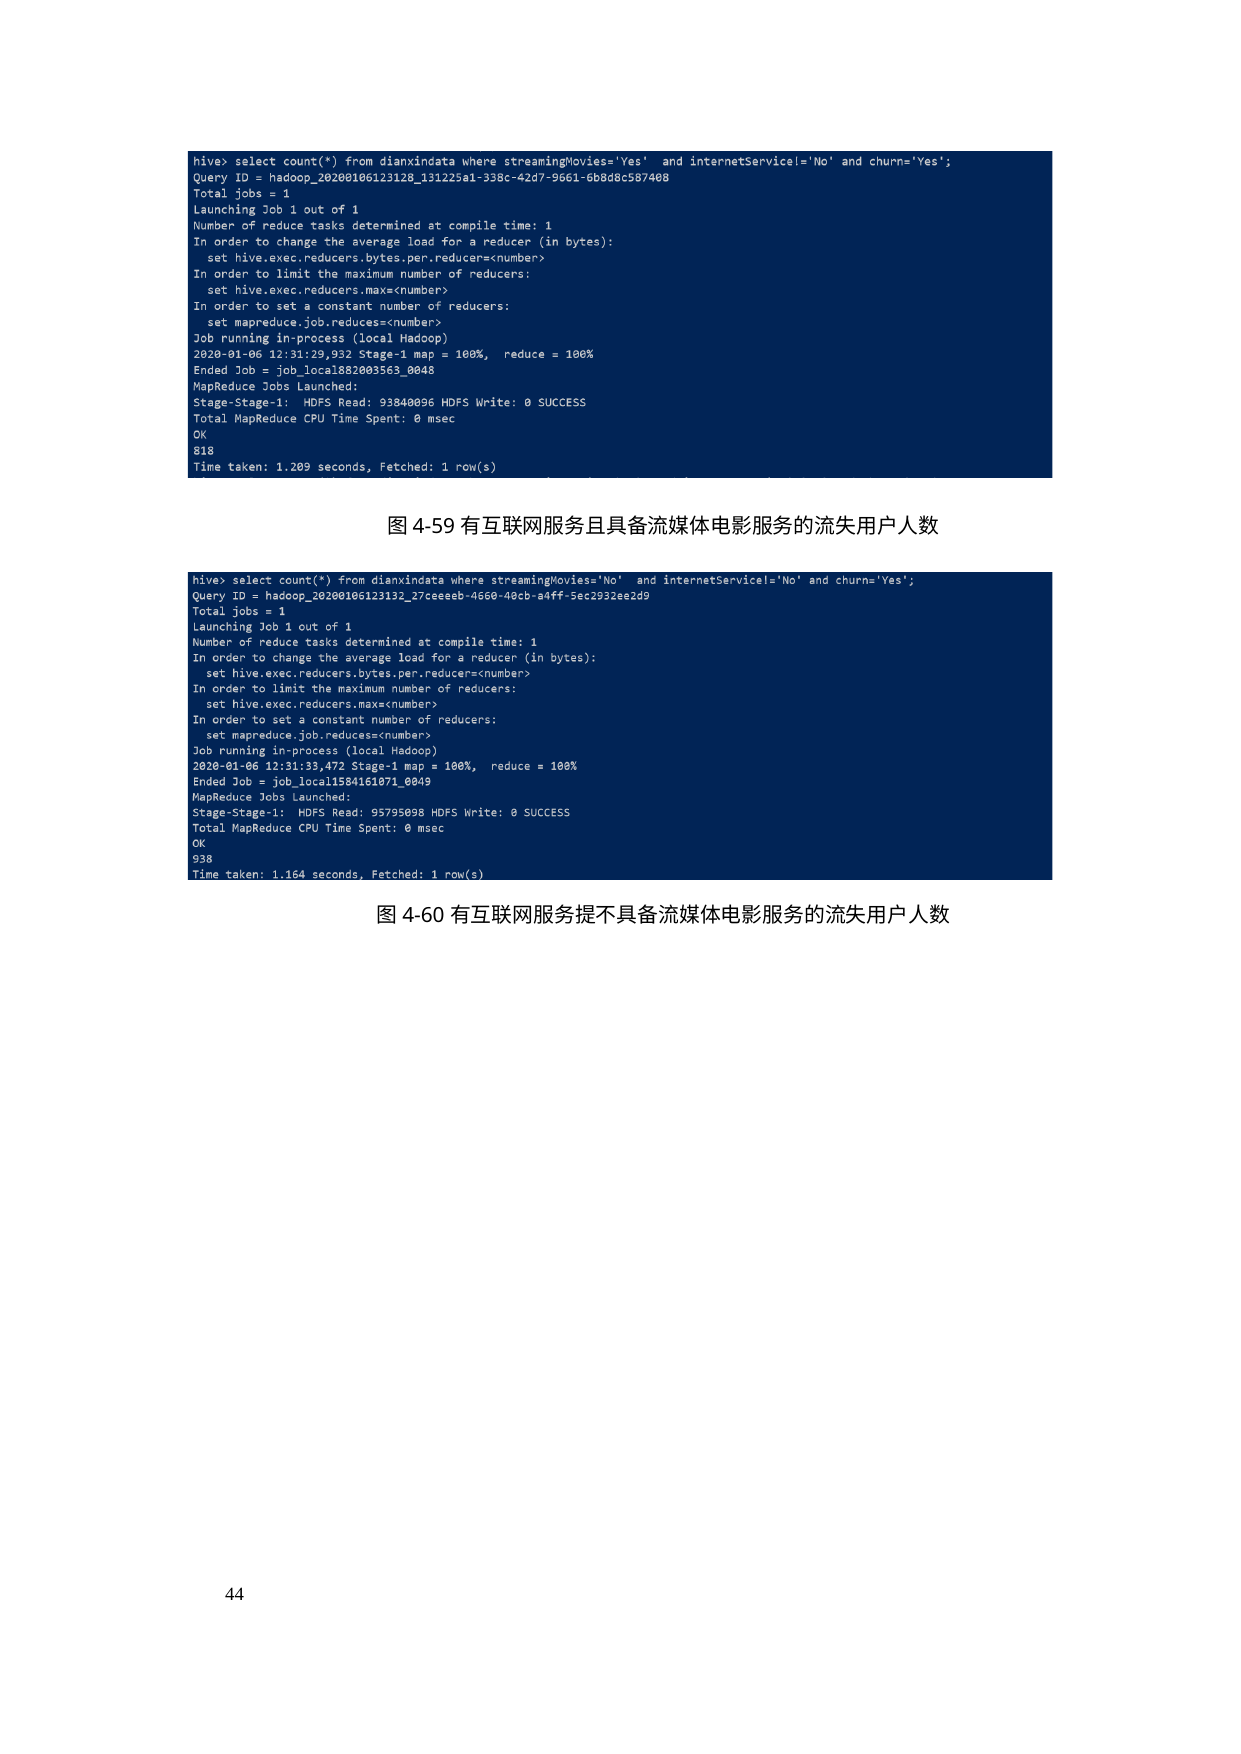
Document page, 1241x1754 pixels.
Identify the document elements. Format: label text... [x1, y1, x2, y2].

picture [187, 151, 1053, 478]
picture [187, 572, 1053, 880]
